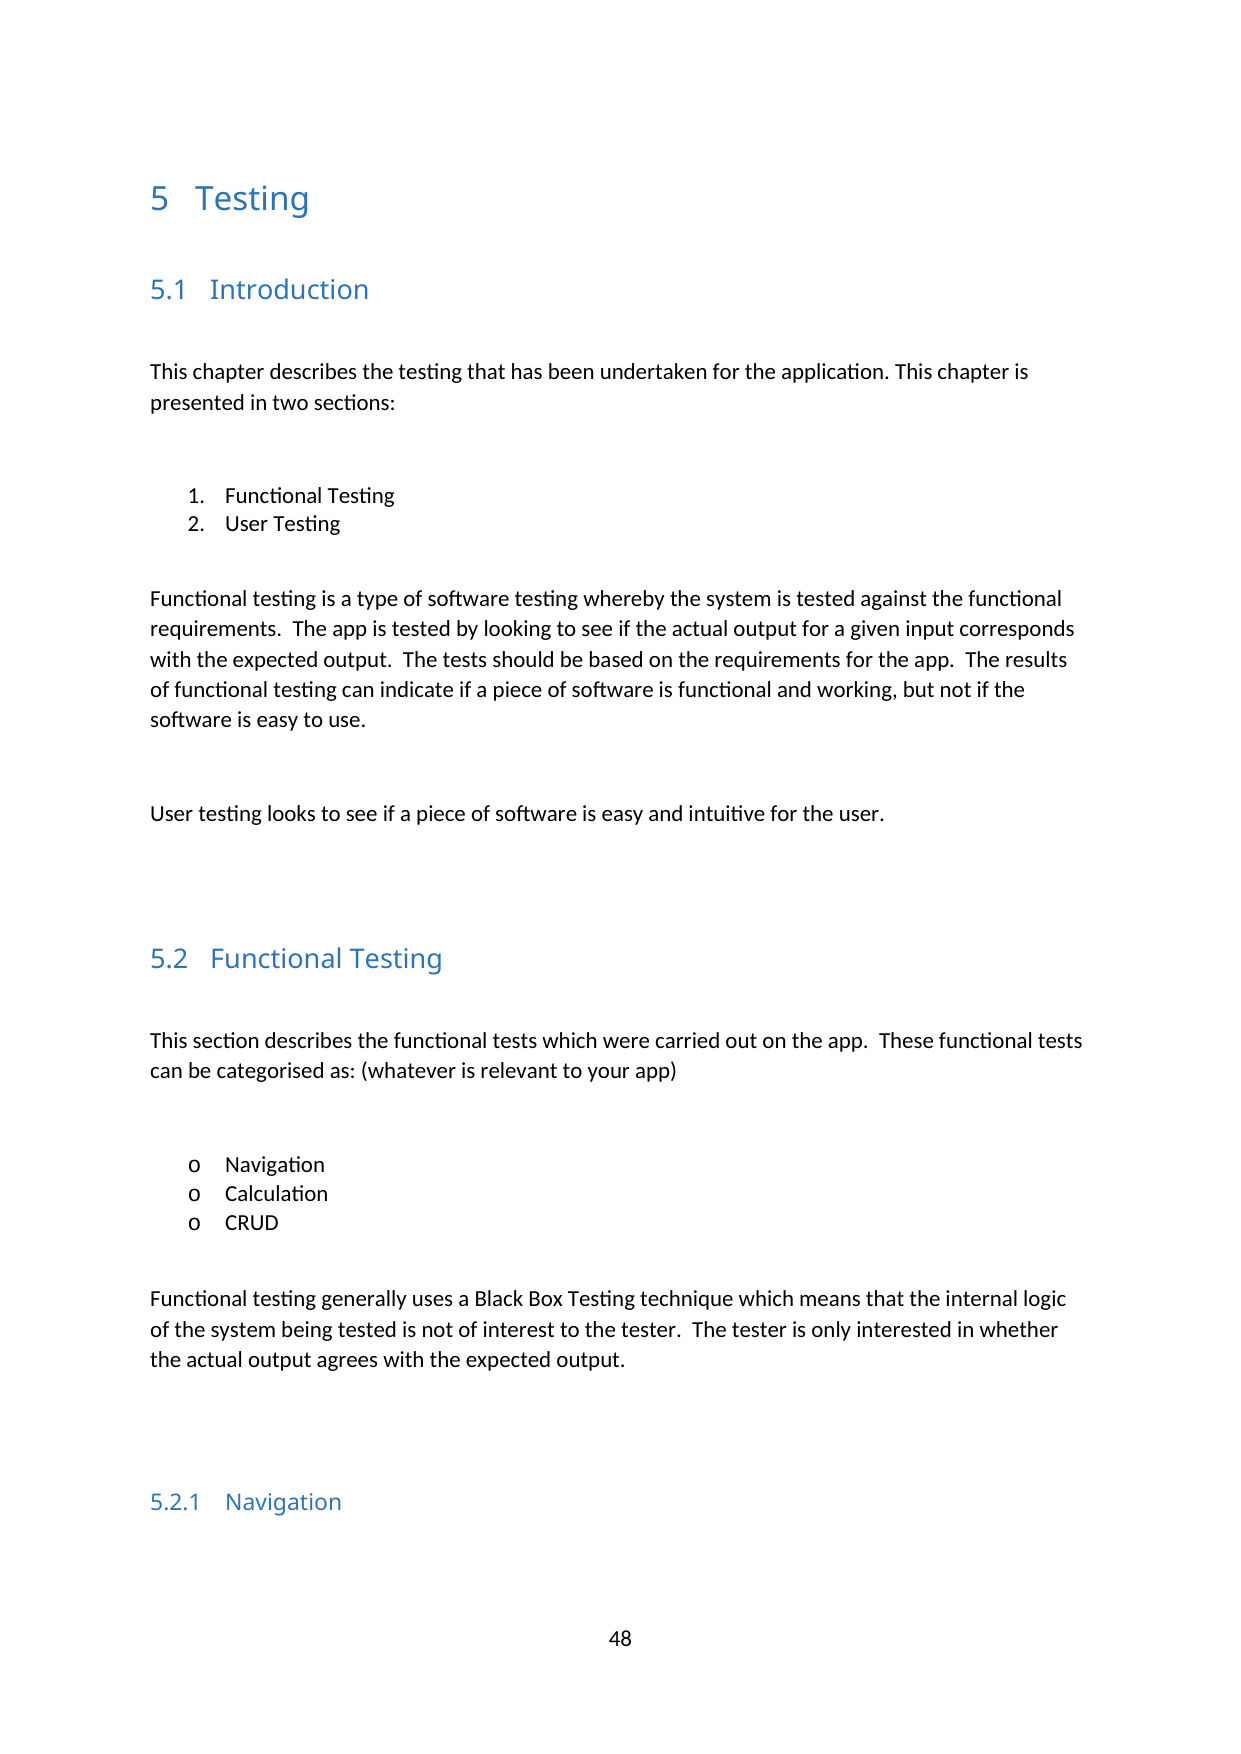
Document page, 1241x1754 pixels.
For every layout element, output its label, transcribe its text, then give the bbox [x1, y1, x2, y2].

list Functional Testing [187, 481, 1090, 509]
list User Testing [187, 509, 1090, 537]
subtitle Testing [150, 175, 1090, 220]
list Calculation [187, 1179, 1090, 1208]
subtitle Introduction [150, 271, 1090, 308]
text This section describes the functional tests which were carried out on the app. These functional tests can be categorised as: (whatever is relevant to your app) [150, 1026, 1090, 1084]
text Functional testing is a type of software testing whereby the system is tested against the functional requirements. The app is tested by looking to see if the actual output for a given input corresponds with the expected output. The tests should be based on the requirements for the app. The results of functional testing can indicate if a piece of software is functional and working, but not if the software is easy to use. [150, 584, 1090, 733]
text This chapter describes the testing that has been undertaken for the application. This chapter is presented in two sections: [150, 357, 1090, 416]
subtitle Functional Testing [150, 939, 1090, 976]
text Functional testing generally uses a Black Box Testing technique which means that the internal logic of the system being tested is not of interest to the tester. The tester is only interested in whether the actual output agrees with the expected output. [150, 1284, 1090, 1373]
subtitle Navigation [150, 1486, 1090, 1517]
list CRUD [187, 1208, 1090, 1238]
text User testing looks to see if a piece of software is easy and intuitive for the user. [150, 799, 1090, 827]
list Navigation [187, 1150, 1090, 1179]
